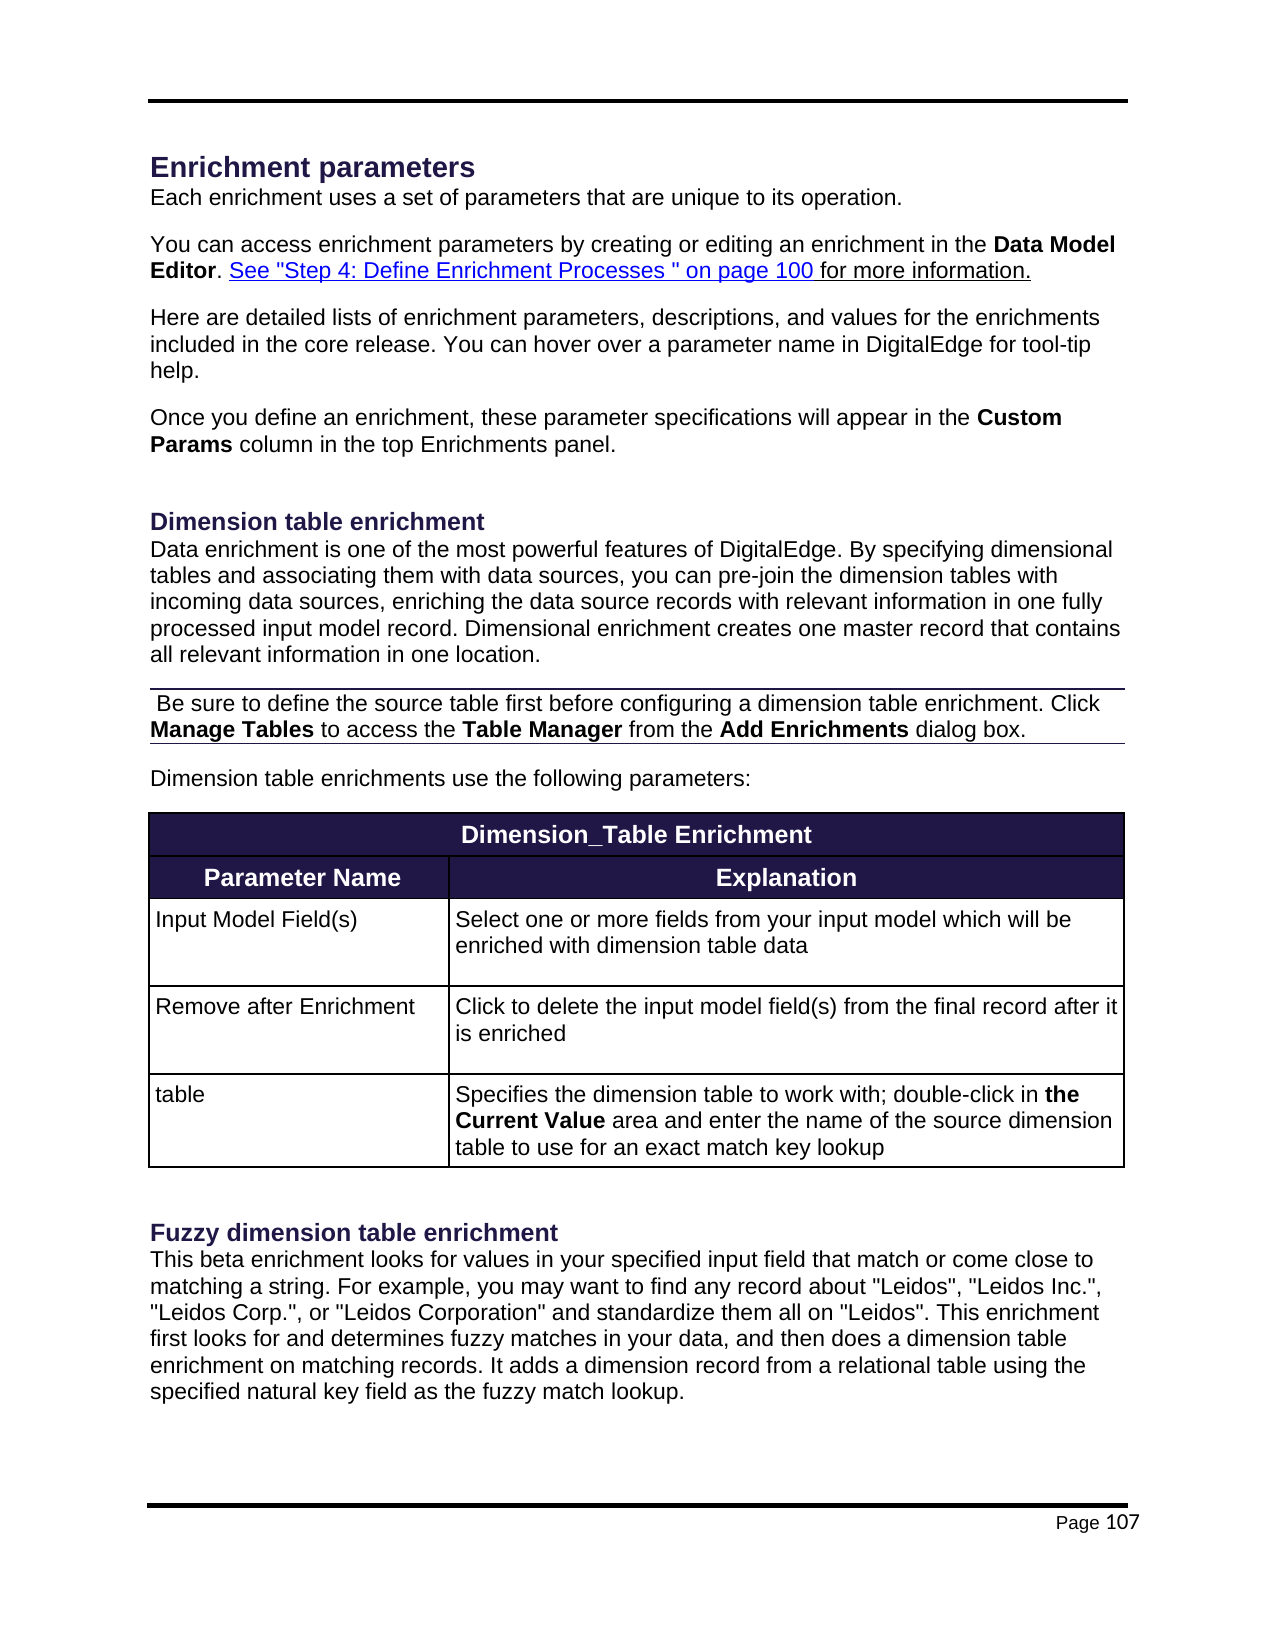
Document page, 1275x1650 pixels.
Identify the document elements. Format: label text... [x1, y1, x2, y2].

text You can access enrichment parameters by creating or editing an enrichment in the Data Model Editor. See "Step 4: Define Enrichment Processes " on page 99 for more information. [150, 231, 1125, 283]
table_cell Explanation [450, 857, 1123, 898]
subtitle Fuzzy dimension table enrichment [150, 1218, 1125, 1246]
table_cell table [150, 1075, 448, 1166]
text Each enrichment uses a set of parameters that are unique to its operation. [150, 183, 1125, 210]
table_cell Input Model Field(s) [150, 899, 448, 985]
subtitle Enrichment parameters [150, 150, 1125, 183]
text Here are detailed lists of enrichment parameters, descriptions, and values for the enrichments included in the core release. You can hover over a parameter name in DigitalEdge for tool-tip help. [150, 304, 1125, 383]
text This beta enrichment looks for values in your specified input field that match or come close to matching a string. For example, you may want to find any record about "Leidos", "Leidos Inc.", "Leidos Corp.", or "Leidos Corporation" and standardize them all on "Leidos". This enrichment first looks for and determines fuzzy matches in your data, and then does a dimension table enrichment on matching records. It adds a dimension record from a relational table using the specified natural key field as the fuzzy match lookup. [150, 1246, 1125, 1404]
table_cell Click to delete the input model field(s) from the final record after it is enriched [450, 987, 1123, 1073]
table_cell Select one or more fields from your input model which will be enriched with dimension table data [450, 899, 1123, 985]
table_cell Remove after Enrichment [150, 987, 448, 1073]
table_cell Parameter Name [150, 857, 448, 898]
text Once you define an enrichment, these parameter specifications will appear in the Custom Params column in the top Enrichments panel. [150, 404, 1125, 457]
subtitle Dimension table enrichment [150, 507, 1125, 536]
text Be sure to define the source table first before configuring a dimension table enrichment. Click Manage Tables to access the Table Manager from the Add Enrichments dialog box. [150, 690, 1125, 743]
table_header Dimension_Table Enrichment [150, 814, 1123, 855]
text Dimension table enrichments use the following parameters: [150, 765, 1125, 791]
text Data enrichment is one of the most powerful features of DigitalEdge. By specifying dimensional tables and associating them with data sources, you can pre-join the dimension tables with incoming data sources, enriching the data source records with relevant information in one fully processed input model record. Dimensional enrichment creates one master record that contains all relevant information in one location. [150, 536, 1125, 667]
table_cell Specifies the dimension table to work with; double-click in the Current Value area and enter the name of the source dimension table to use for an exact match key lookup [450, 1075, 1123, 1166]
